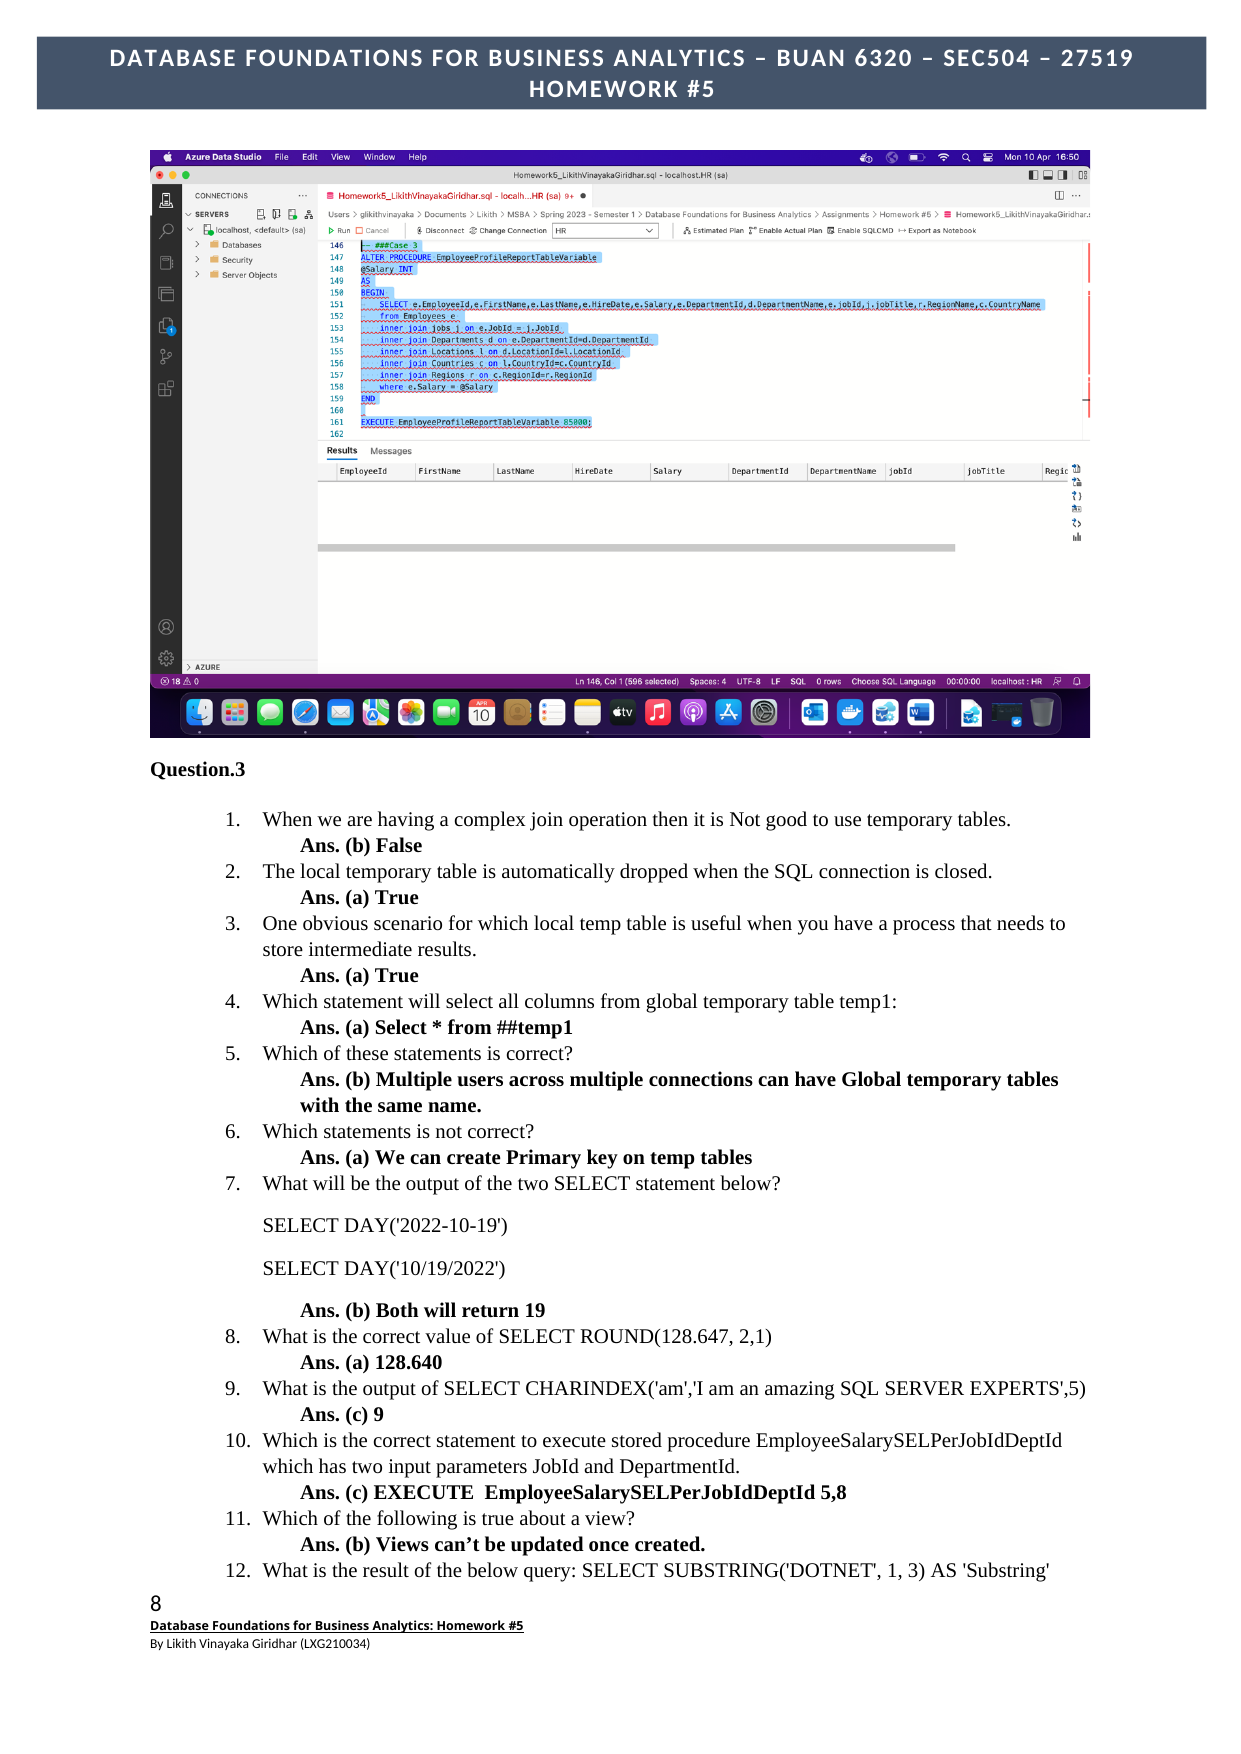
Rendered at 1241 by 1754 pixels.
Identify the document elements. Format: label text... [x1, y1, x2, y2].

picture [150, 150, 1091, 738]
list What is the result of the below query: SELECT SUBSTRING('DOTNET', 1, 3) AS 'Substring' [225, 1558, 1090, 1582]
list Ans. (b) Multiple users across multiple connections can have Global temporary tables with the same name. [300, 1067, 1090, 1117]
list Ans. (c) 9 [300, 1402, 1090, 1426]
list Ans. (b) Both will return 19 [300, 1298, 1090, 1322]
list Ans. (b) Views can’t be updated once created. [300, 1532, 1090, 1556]
list Which statement will select all columns from global temporary table temp1: [225, 989, 1090, 1013]
text SELECT DAY('2022-10-19') [187, 1213, 1090, 1237]
list What is the correct value of SELECT ROUND(128.647, 2,1) [225, 1324, 1090, 1348]
list Which is the correct statement to execute stored procedure EmployeeSalarySELPerJobIdDeptId which has two input parameters JobId and DepartmentId. [225, 1428, 1090, 1478]
list Which of these statements is correct? [225, 1041, 1090, 1065]
list Ans. (c) EXECUTE EmployeeSalarySELPerJobIdDeptId 5,8 [300, 1480, 1090, 1504]
list One obvious scenario for which local temp table is useful when you have a process that needs to store intermediate results. [225, 911, 1090, 961]
list Ans. (b) False [300, 833, 1090, 857]
list The local temporary table is automatically dropped when the SQL connection is closed. [225, 859, 1090, 883]
text Question.3 [150, 756, 1090, 781]
list Ans. (a) True [300, 885, 1090, 909]
list What is the output of SELECT CHARINDEX('am','I am an amazing SQL SERVER EXPERTS',5) [225, 1376, 1090, 1400]
list Ans. (a) 128.640 [300, 1350, 1090, 1374]
list Ans. (a) True [300, 963, 1090, 987]
list Which statements is not correct? [225, 1119, 1090, 1143]
list Which of the following is true about a view? [225, 1506, 1090, 1530]
list Ans. (a) We can create Primary key on temp tables [300, 1144, 1090, 1169]
list When we are having a complex join operation then it is Not good to use temporary tables. [225, 807, 1090, 831]
text SELECT DAY('10/19/2022') [187, 1256, 1090, 1280]
list Ans. (a) Select * from ##temp1 [300, 1015, 1090, 1039]
list What will be the output of the two SELECT statement below? [225, 1171, 1090, 1194]
